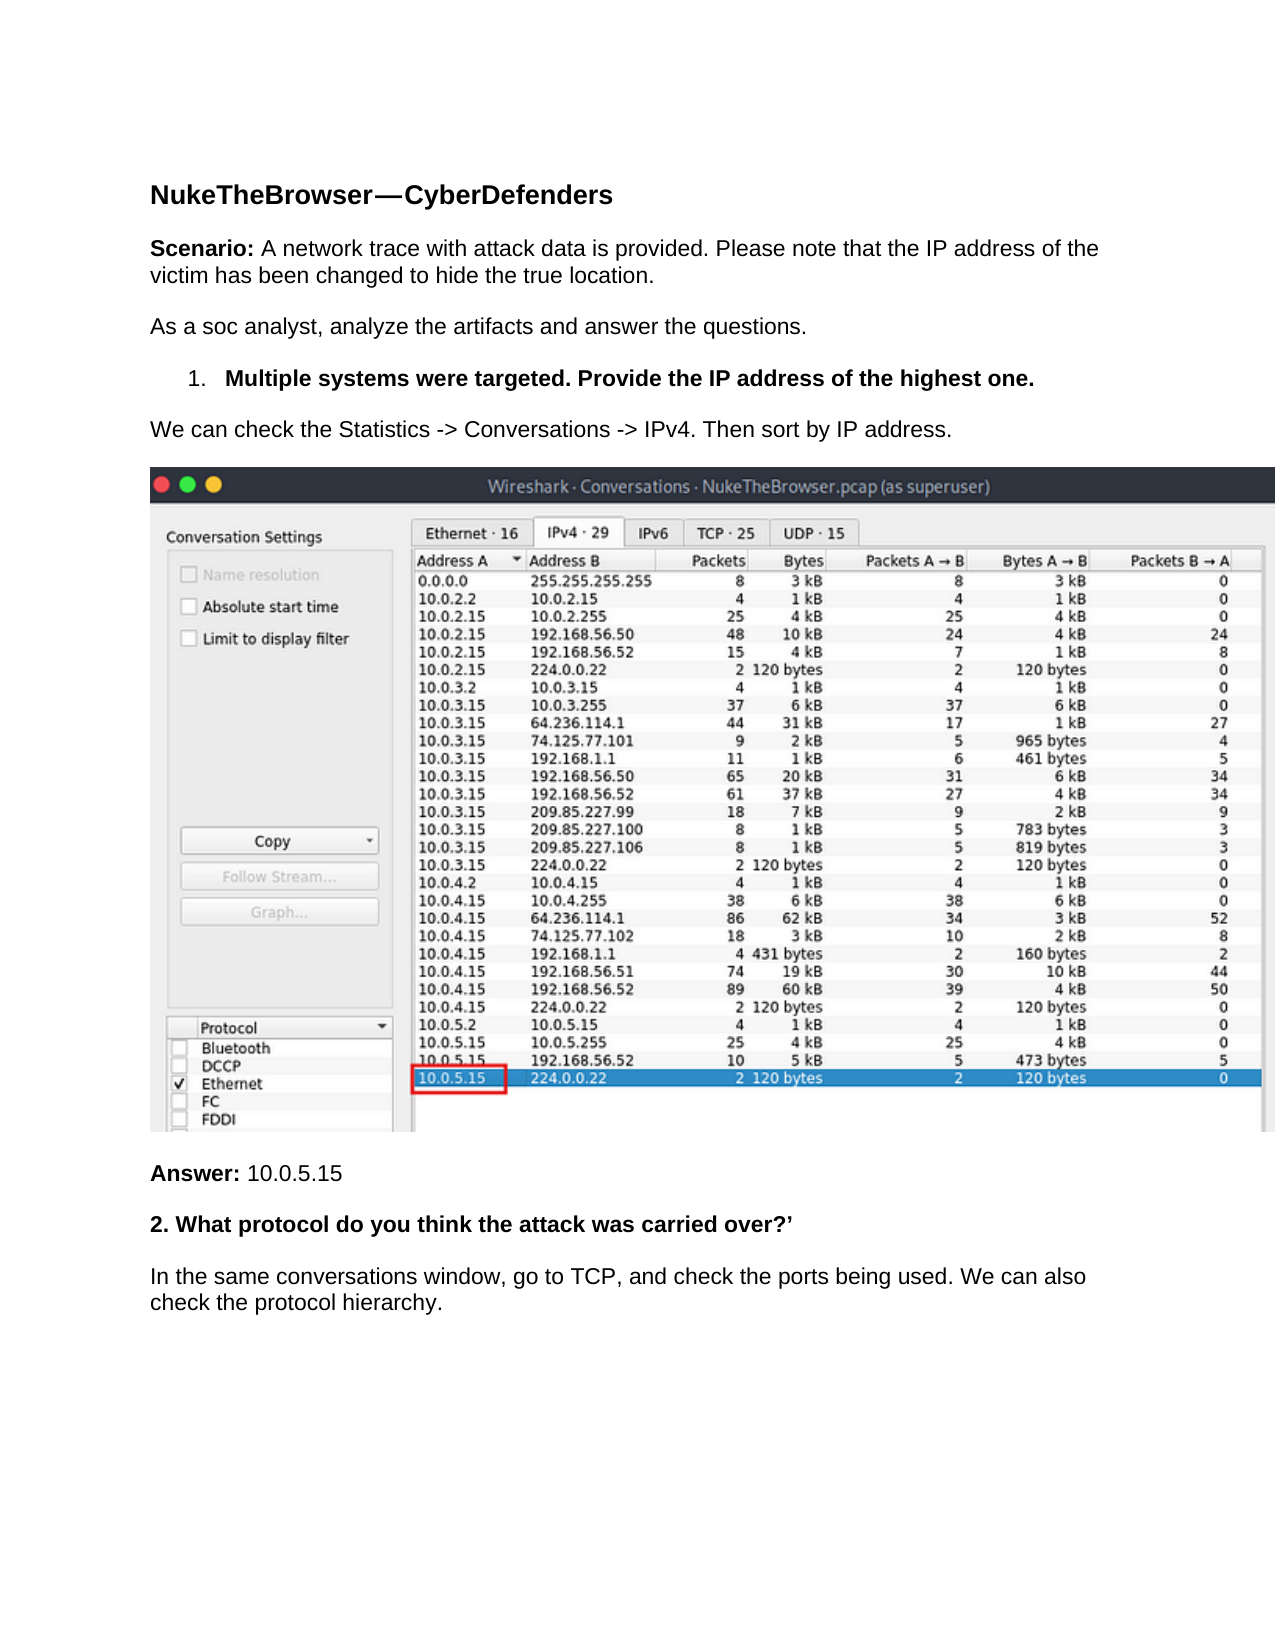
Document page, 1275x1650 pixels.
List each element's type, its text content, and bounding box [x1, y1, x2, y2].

text As a soc analyst, analyze the artifacts and answer the questions. [150, 313, 1125, 339]
subtitle NukeTheBrowser — CyberDefenders [150, 179, 1125, 210]
text Answer: 10.0.5.15 [150, 1160, 1125, 1186]
text Scenario: A network trace with attack data is provided. Please note that the IP address of the victim has been changed to hide the true location. [150, 235, 1125, 288]
text We can check the Statistics -> Conversations -> IPv4. Then sort by IP address. [150, 416, 1125, 442]
text 2. What protocol do you think the attack was carried over?’ [150, 1211, 1125, 1238]
picture [150, 467, 1275, 1132]
text In the same conversations window, go to TCP, and check the ports being used. We can also check the protocol hierarchy. [150, 1263, 1125, 1316]
list Multiple systems were targeted. Provide the IP address of the highest one. [187, 364, 1125, 391]
